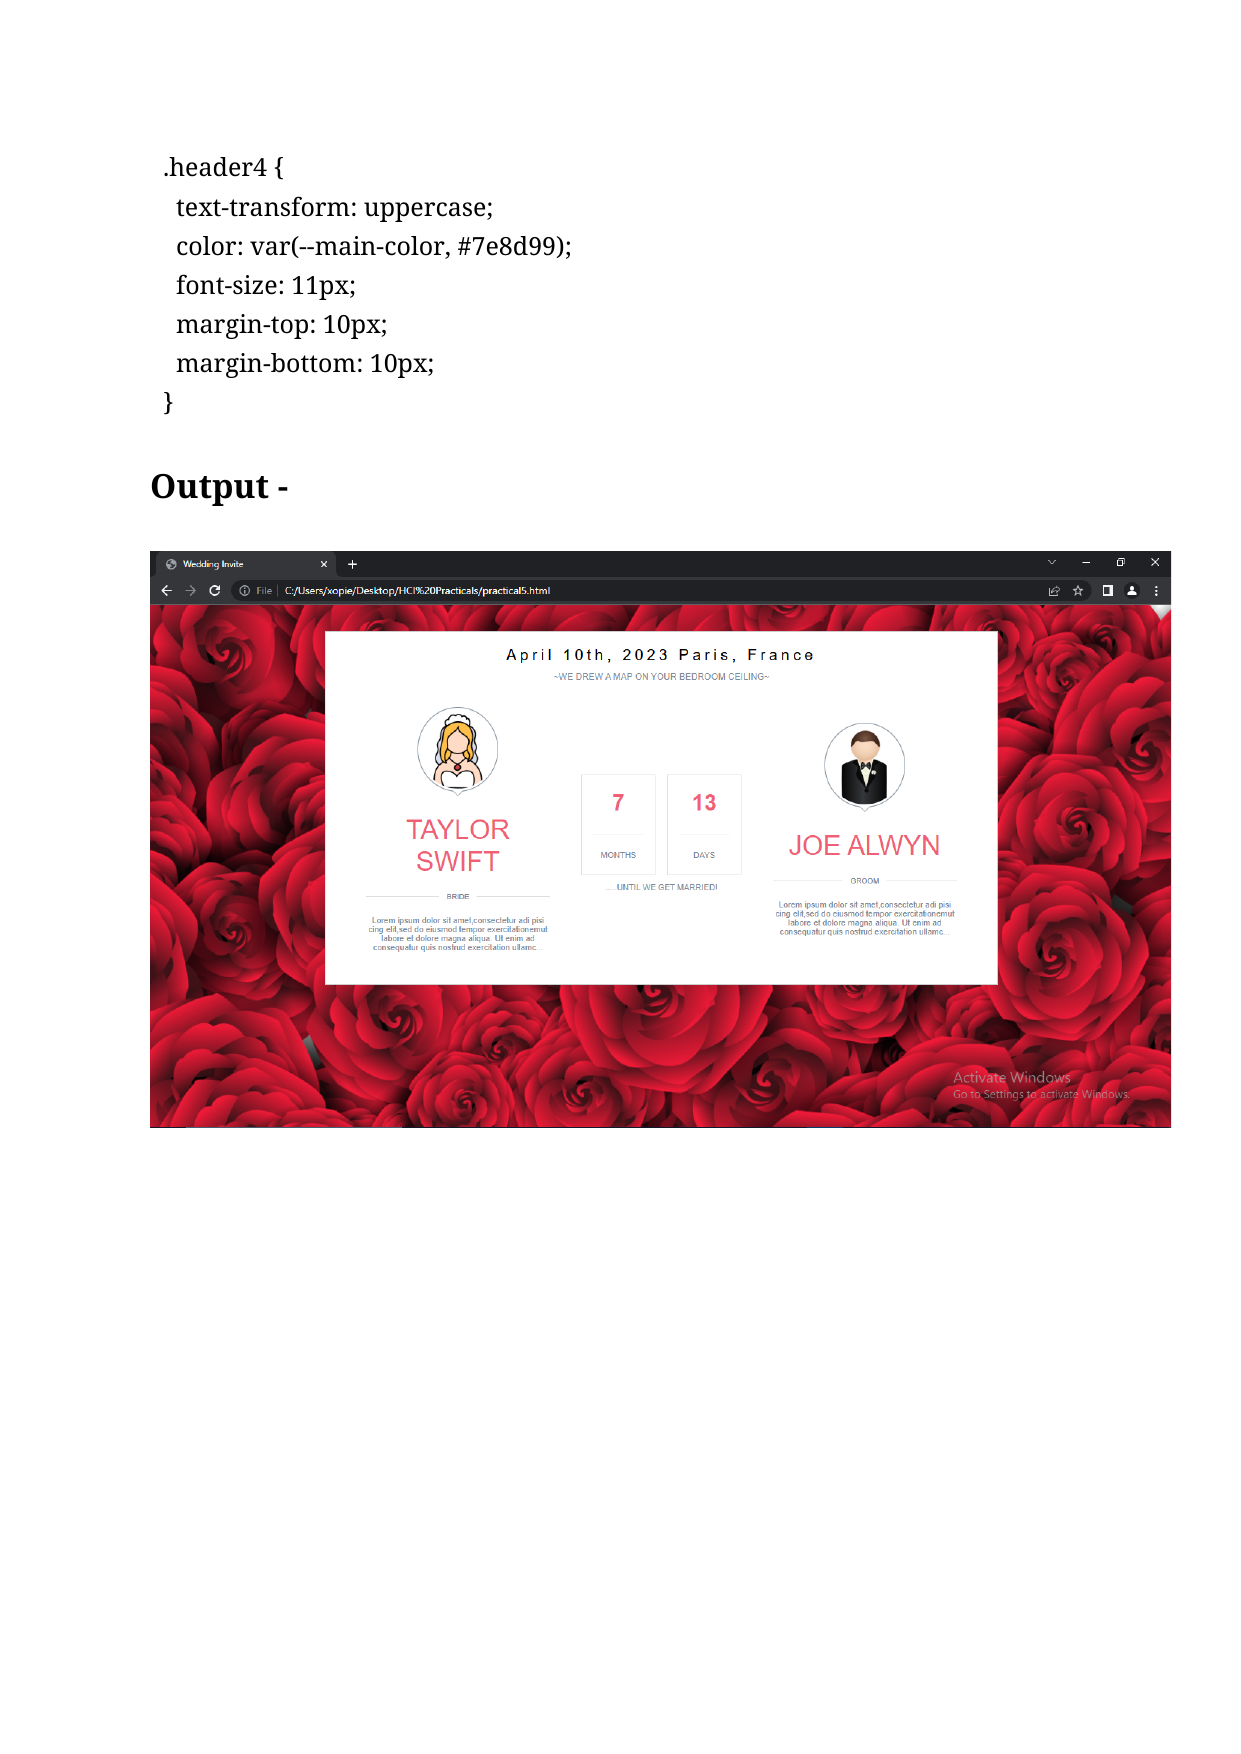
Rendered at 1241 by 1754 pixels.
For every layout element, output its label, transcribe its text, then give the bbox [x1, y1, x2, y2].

text } [150, 385, 1090, 419]
text font-size: 11px; [150, 267, 1090, 302]
picture [150, 551, 1172, 1128]
text .header4 { [150, 150, 1090, 184]
text margin-top: 10px; [150, 307, 1090, 341]
text margin-bottom: 10px; [150, 346, 1090, 380]
text color: var(--main-color, #7e8d99); [150, 228, 1090, 262]
text text-transform: uppercase; [150, 189, 1090, 223]
text Output - [150, 463, 1090, 509]
